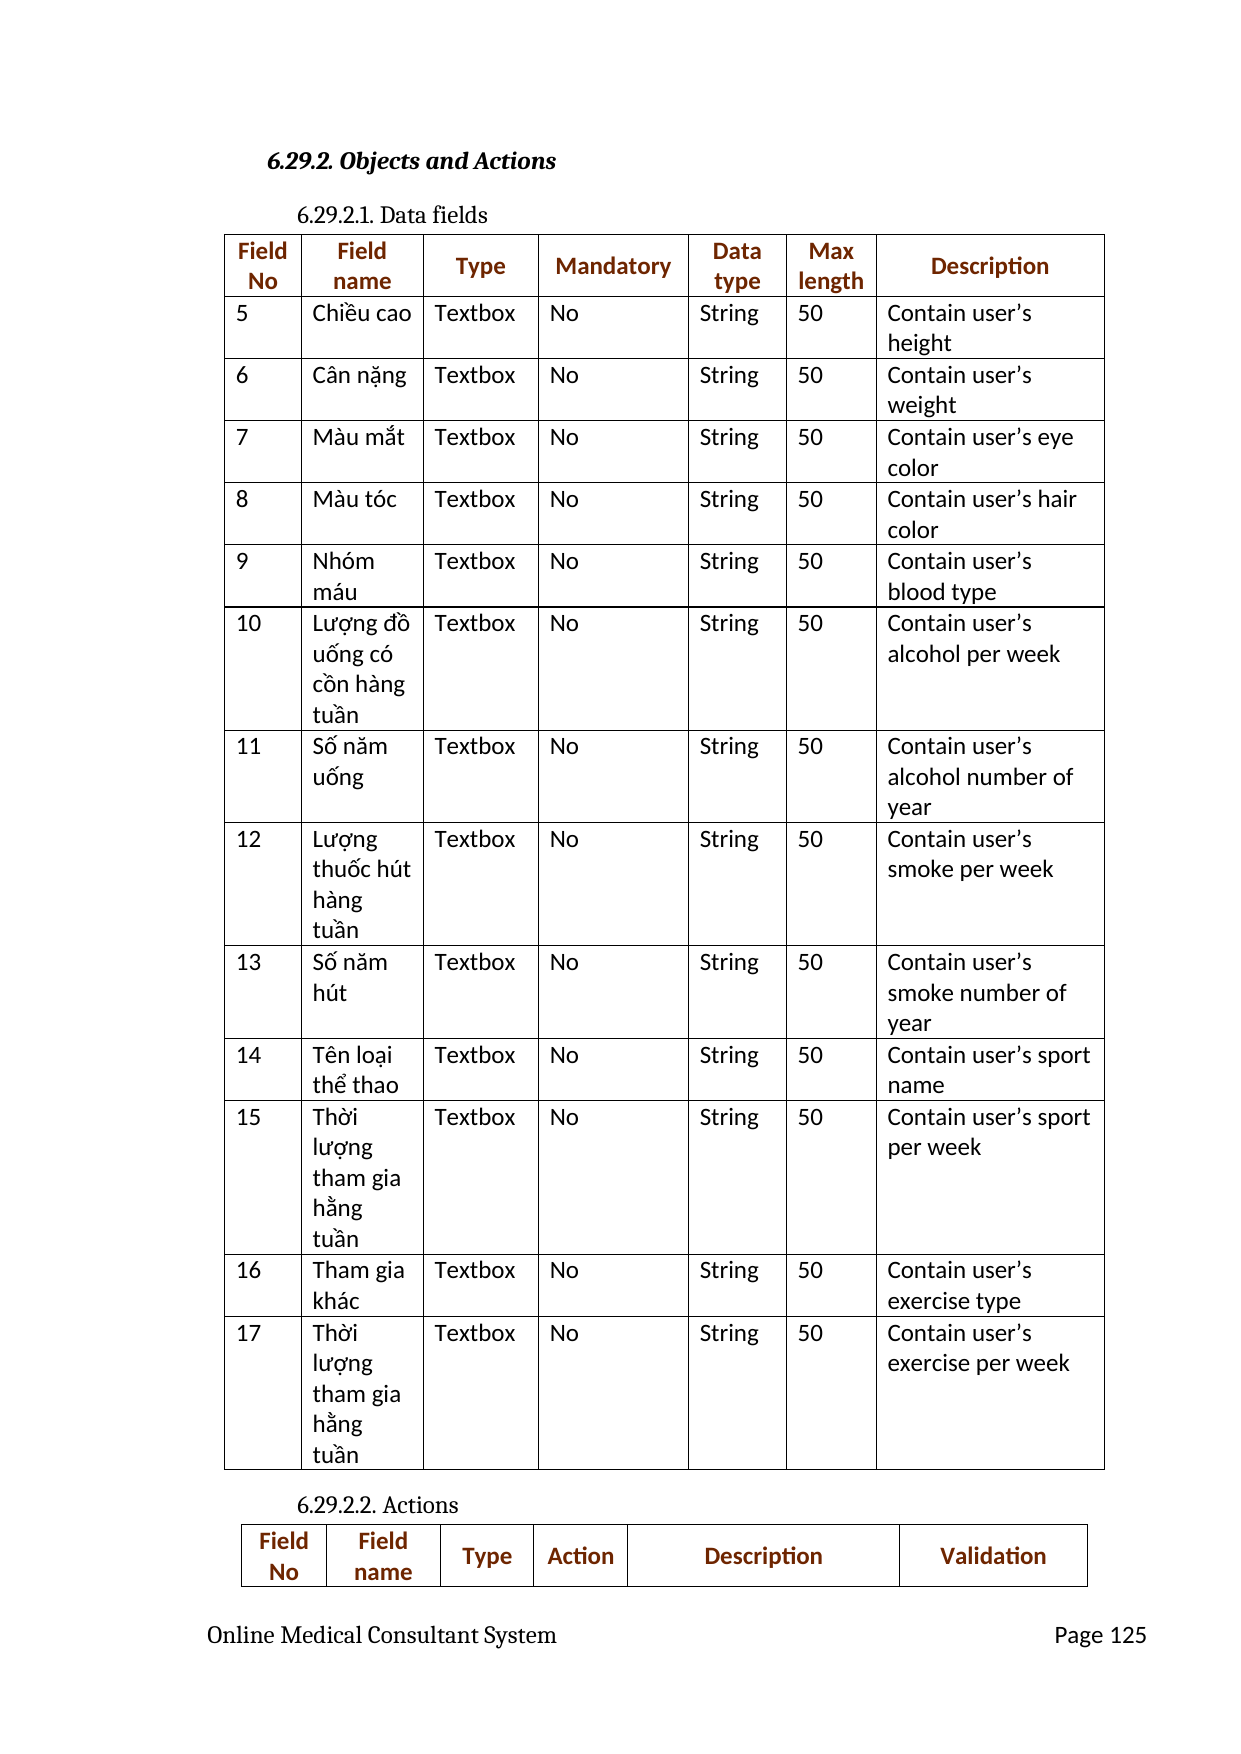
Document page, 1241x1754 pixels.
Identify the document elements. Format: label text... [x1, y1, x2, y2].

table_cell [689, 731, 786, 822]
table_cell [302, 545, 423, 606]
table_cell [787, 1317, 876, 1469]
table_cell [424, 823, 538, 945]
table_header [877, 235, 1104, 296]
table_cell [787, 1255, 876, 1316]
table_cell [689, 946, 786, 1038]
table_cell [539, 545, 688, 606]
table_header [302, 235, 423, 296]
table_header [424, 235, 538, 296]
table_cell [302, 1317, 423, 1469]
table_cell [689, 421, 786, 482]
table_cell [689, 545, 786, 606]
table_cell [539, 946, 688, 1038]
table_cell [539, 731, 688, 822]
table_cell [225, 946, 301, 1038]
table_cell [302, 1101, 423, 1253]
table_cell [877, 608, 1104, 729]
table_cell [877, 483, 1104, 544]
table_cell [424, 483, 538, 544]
subtitle Data fields [282, 201, 1122, 229]
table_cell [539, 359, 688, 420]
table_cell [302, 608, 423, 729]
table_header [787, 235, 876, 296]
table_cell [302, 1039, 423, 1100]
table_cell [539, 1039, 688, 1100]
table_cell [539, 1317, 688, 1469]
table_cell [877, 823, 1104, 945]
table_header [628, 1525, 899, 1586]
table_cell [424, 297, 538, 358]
subtitle Actions [282, 1491, 1122, 1520]
subtitle Objects and Actions [267, 147, 1122, 176]
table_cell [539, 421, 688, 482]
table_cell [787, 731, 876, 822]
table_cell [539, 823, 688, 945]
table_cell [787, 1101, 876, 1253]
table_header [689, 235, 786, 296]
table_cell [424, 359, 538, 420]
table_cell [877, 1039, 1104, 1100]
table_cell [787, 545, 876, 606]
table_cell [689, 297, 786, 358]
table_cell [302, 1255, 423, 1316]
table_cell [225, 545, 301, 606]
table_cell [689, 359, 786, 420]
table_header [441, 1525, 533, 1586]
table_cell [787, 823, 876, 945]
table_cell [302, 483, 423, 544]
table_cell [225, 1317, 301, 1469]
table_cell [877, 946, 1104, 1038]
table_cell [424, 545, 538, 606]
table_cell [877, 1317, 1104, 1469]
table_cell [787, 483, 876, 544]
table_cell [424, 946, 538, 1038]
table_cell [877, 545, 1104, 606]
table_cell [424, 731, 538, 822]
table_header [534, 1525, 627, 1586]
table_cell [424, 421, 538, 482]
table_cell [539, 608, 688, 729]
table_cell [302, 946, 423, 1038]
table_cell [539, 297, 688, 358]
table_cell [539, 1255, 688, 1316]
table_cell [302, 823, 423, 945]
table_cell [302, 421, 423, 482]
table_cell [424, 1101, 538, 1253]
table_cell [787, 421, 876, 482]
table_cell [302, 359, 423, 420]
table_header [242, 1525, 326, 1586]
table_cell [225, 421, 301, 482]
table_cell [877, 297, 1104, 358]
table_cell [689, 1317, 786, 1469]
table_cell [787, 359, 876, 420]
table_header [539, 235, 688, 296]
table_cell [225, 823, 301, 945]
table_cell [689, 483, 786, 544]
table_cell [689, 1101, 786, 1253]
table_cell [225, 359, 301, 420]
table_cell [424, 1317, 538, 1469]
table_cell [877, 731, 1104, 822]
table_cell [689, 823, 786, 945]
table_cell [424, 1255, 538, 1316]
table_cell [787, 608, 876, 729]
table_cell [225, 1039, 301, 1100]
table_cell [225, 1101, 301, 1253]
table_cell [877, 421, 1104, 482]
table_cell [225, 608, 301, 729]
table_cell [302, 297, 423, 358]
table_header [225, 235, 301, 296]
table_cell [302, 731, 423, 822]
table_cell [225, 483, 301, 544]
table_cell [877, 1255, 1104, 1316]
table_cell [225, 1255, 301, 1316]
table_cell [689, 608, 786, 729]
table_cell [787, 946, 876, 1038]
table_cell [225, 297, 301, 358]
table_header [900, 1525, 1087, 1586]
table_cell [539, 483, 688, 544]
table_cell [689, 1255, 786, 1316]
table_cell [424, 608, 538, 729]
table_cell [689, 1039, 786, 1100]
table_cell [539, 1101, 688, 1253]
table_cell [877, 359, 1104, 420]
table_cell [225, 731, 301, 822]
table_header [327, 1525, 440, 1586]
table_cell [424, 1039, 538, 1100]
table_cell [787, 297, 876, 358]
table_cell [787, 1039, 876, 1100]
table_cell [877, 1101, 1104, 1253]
